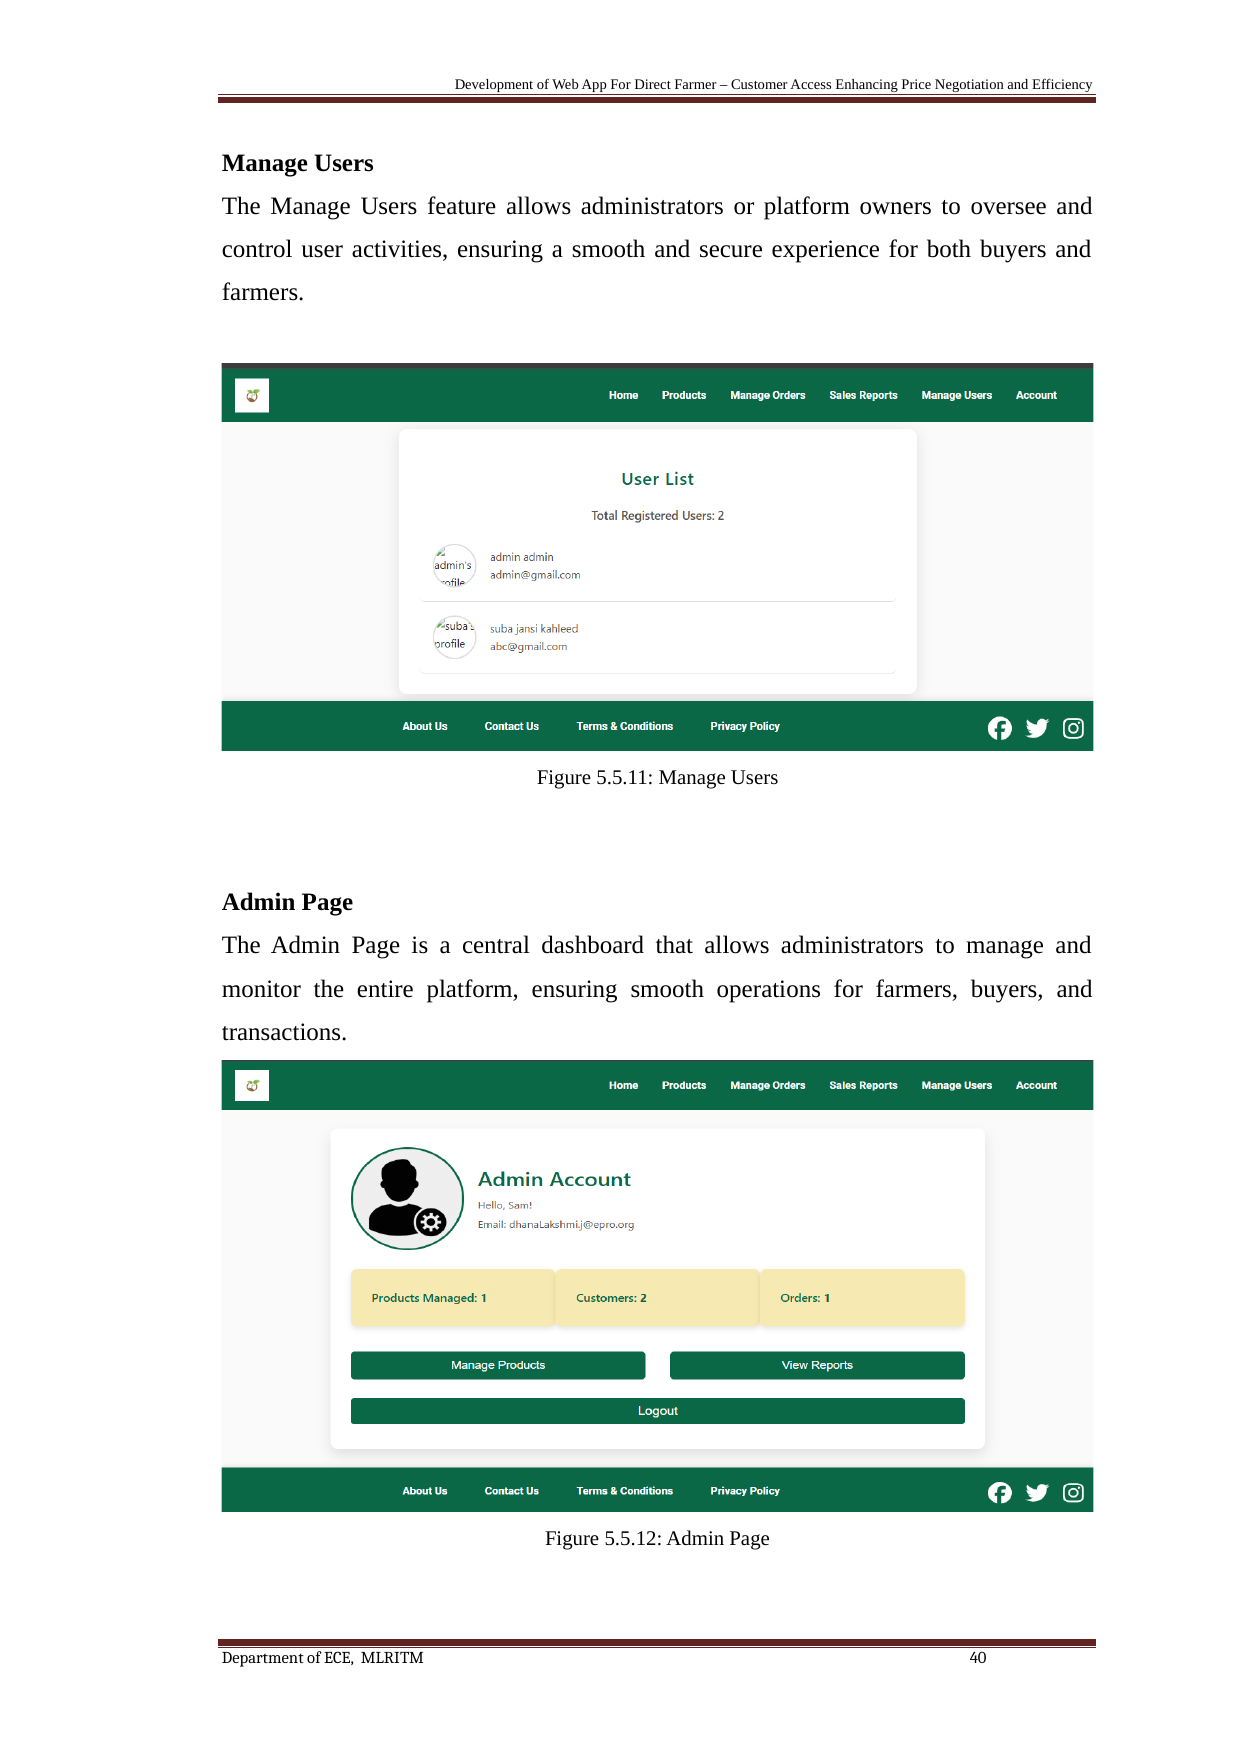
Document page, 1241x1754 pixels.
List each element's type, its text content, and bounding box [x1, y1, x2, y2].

text Manage Users [222, 148, 1093, 177]
text Figure 5.5.12: Admin Page [222, 1526, 1093, 1550]
text Admin Page [222, 887, 1093, 916]
text The Admin Page is a central dashboard that allows administrators to manage and monitor the entire platform, ensuring smooth operations for farmers, buyers, and transactions. [222, 931, 1093, 1060]
text Figure 5.5.11: Manage Users [222, 765, 1093, 789]
picture [221, 363, 1094, 751]
text The Manage Users feature allows administrators or platform owners to oversee and control user activities, ensuring a smooth and secure experience for both buyers and farmers. [222, 191, 1093, 306]
picture [221, 1060, 1094, 1512]
